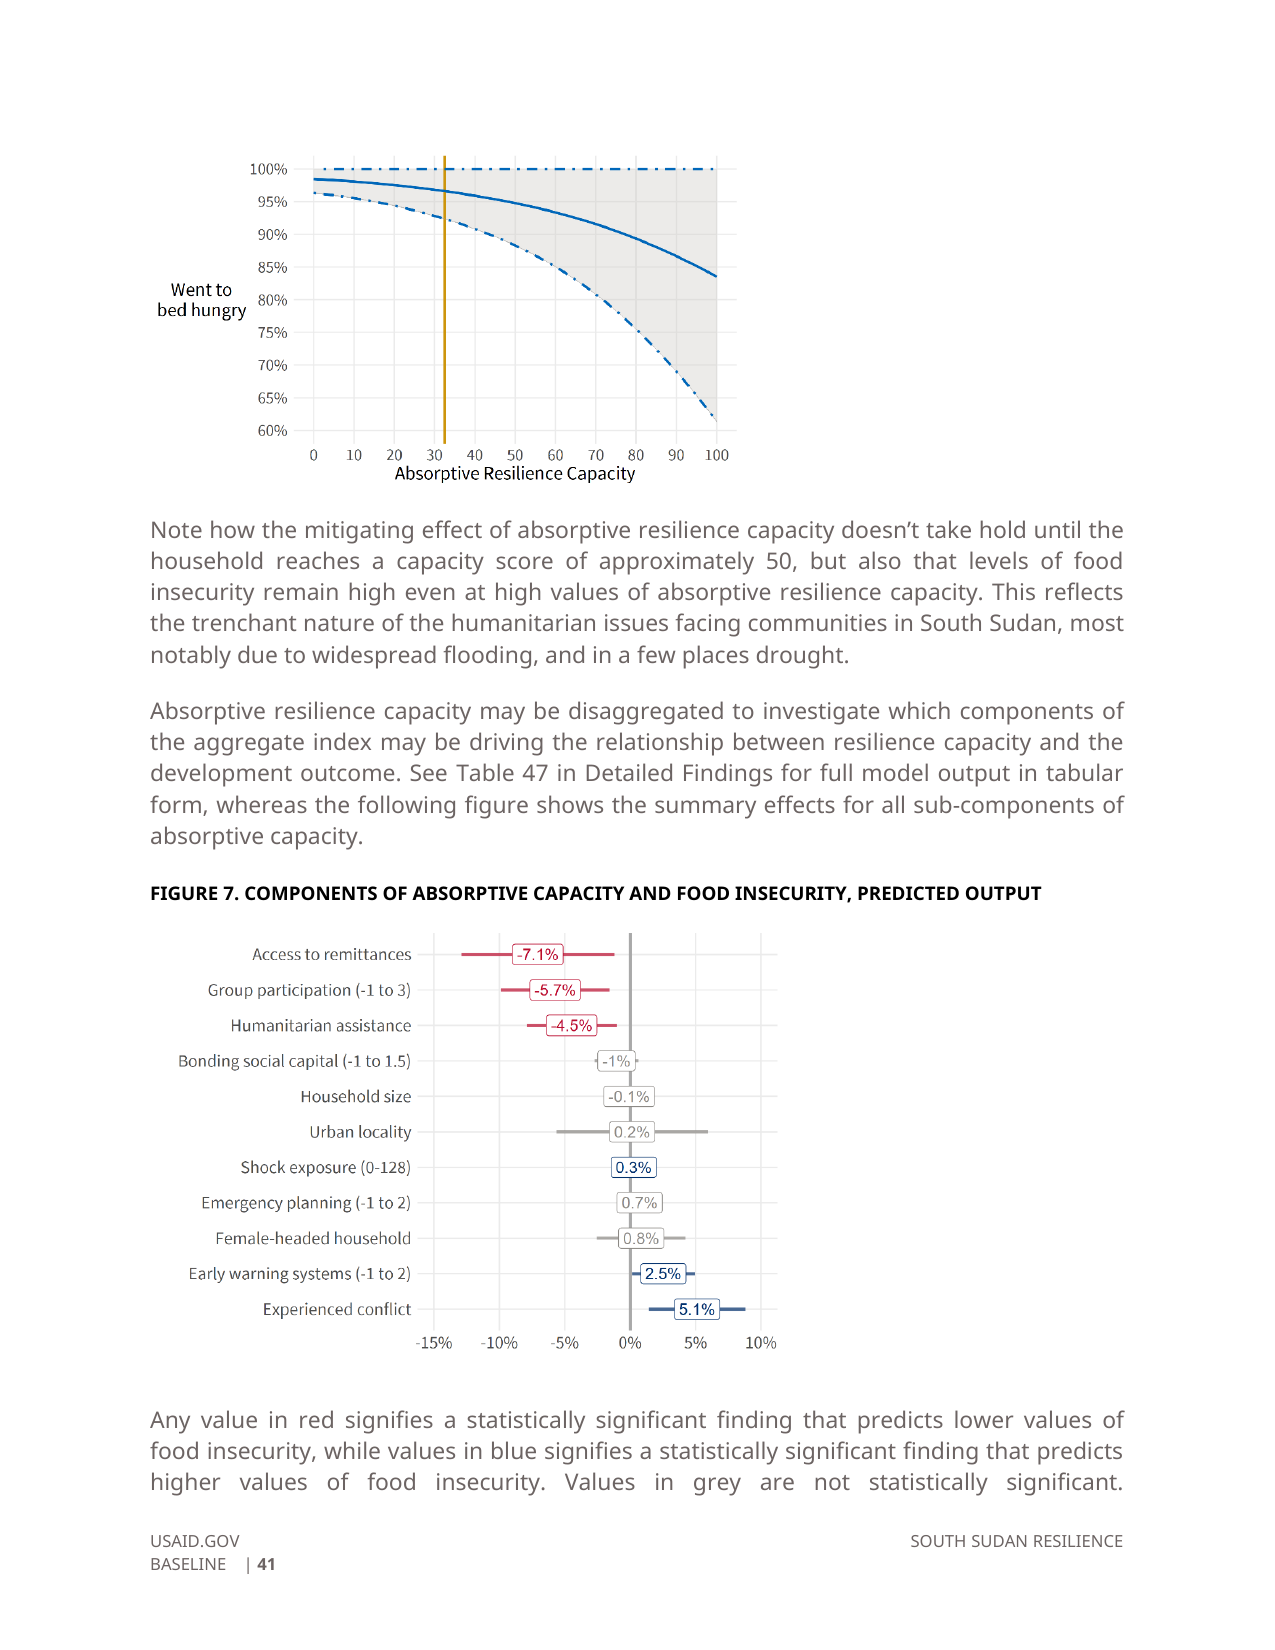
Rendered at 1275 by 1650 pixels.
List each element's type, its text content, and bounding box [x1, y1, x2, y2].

text Absorptive resilience capacity may be disaggregated to investigate which components of the aggregate index may be driving the relationship between resilience capacity and the development outcome. See Table 34 in Detailed Findings for full model output in tabular form, whereas the following figure shows the summary effects for all sub-components of absorptive capacity. [150, 695, 1125, 851]
text Note how the mitigating effect of absorptive resilience capacity doesn’t take hold until the household reaches a capacity score of approximately 50, but also that levels of food insecurity remain high even at high values of absorptive resilience capacity. This reflects the trenchant nature of the humanitarian issues facing communities in South Sudan, most notably due to widespread flooding, and in a few places drought. [150, 514, 1125, 670]
picture [150, 150, 743, 489]
picture [150, 926, 784, 1379]
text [150, 1404, 1125, 1497]
